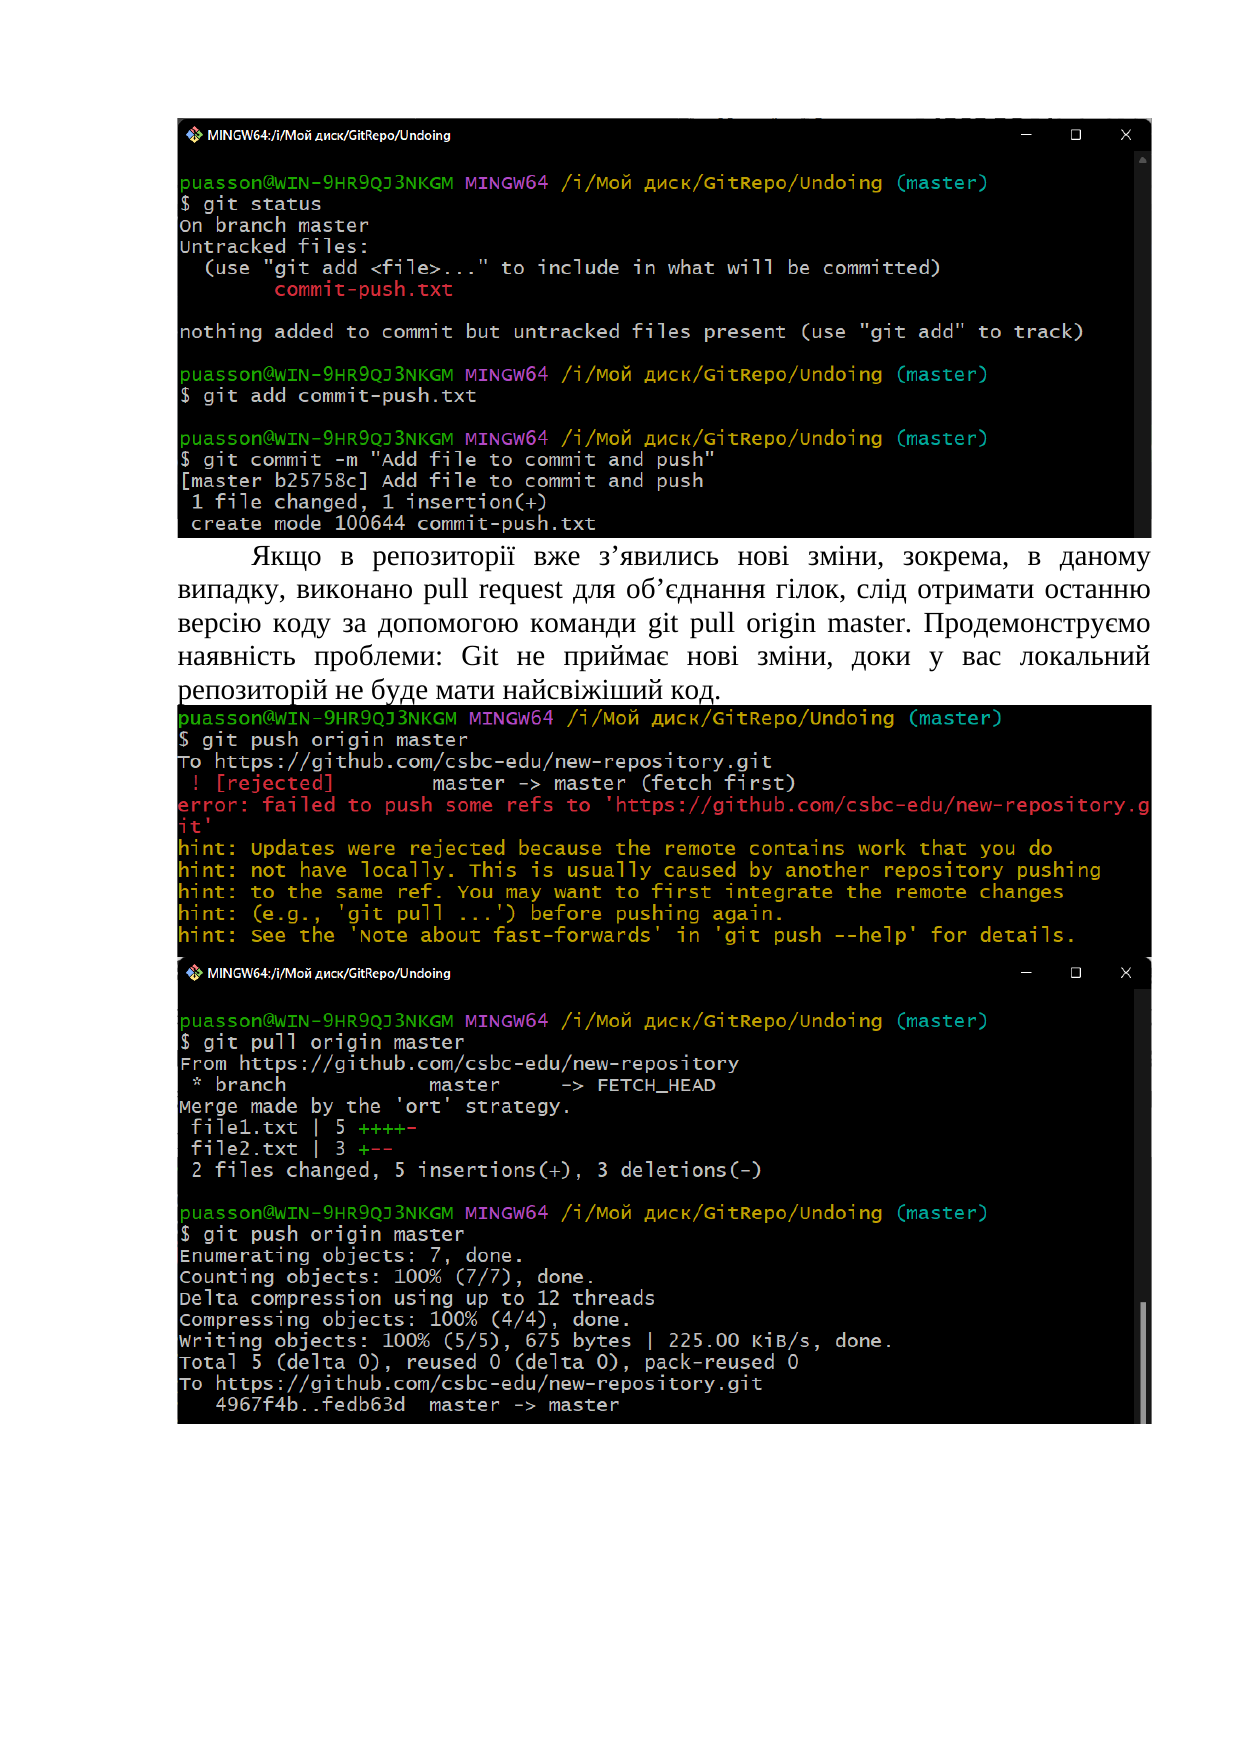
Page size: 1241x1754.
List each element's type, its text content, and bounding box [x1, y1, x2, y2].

text Якщо в репозиторії вже з’явились нові зміни, зокрема, в даному випадку, виконано pull request для об’єднання гілок, слід отримати останню версію коду за допомогою команди git pull origin master. Продемонструємо наявність проблеми: Git не приймає нові зміни, доки у вас локальний репозиторій не буде мати найсвіжіший код. [177, 538, 1152, 705]
picture [177, 705, 1152, 1424]
picture [177, 118, 1152, 538]
